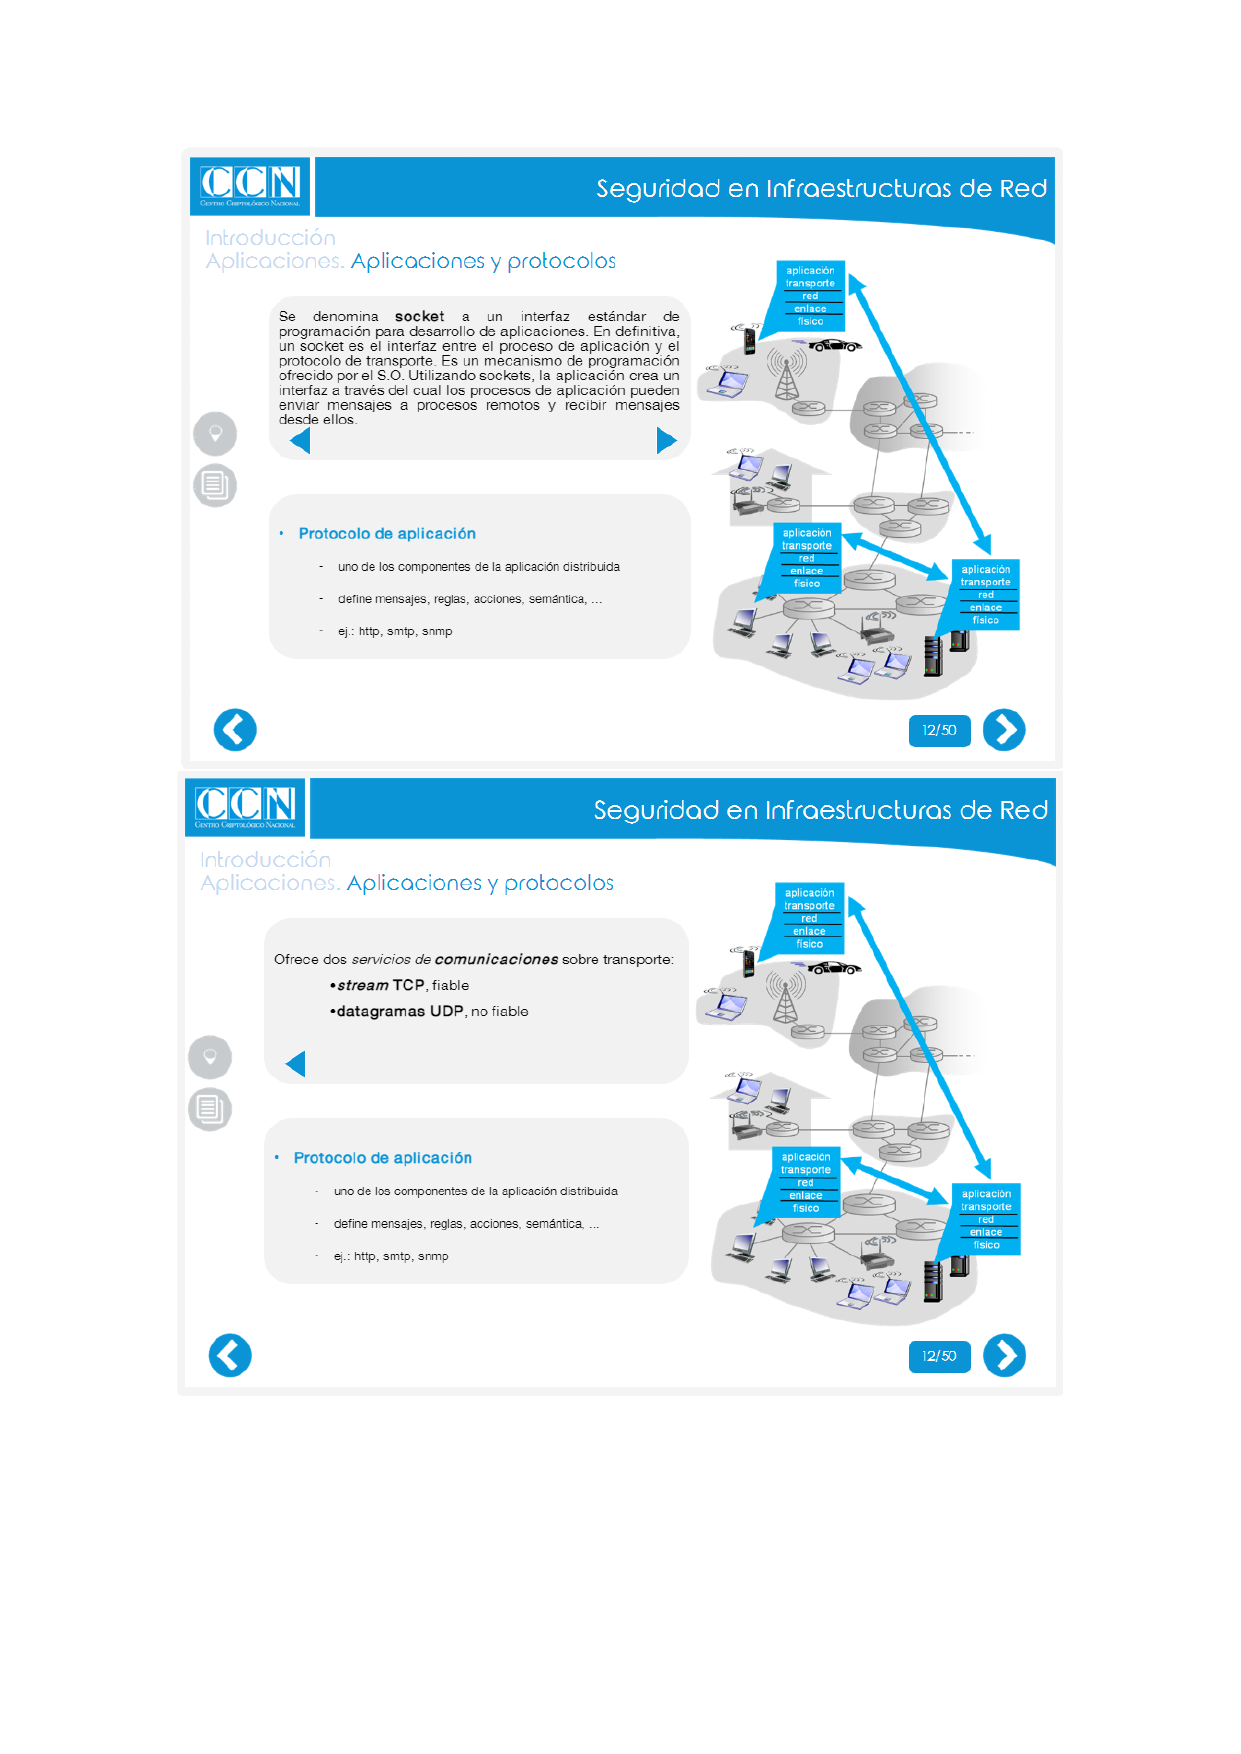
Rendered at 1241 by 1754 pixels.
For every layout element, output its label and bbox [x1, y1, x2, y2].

picture [177, 147, 1063, 769]
picture [177, 771, 1063, 1396]
